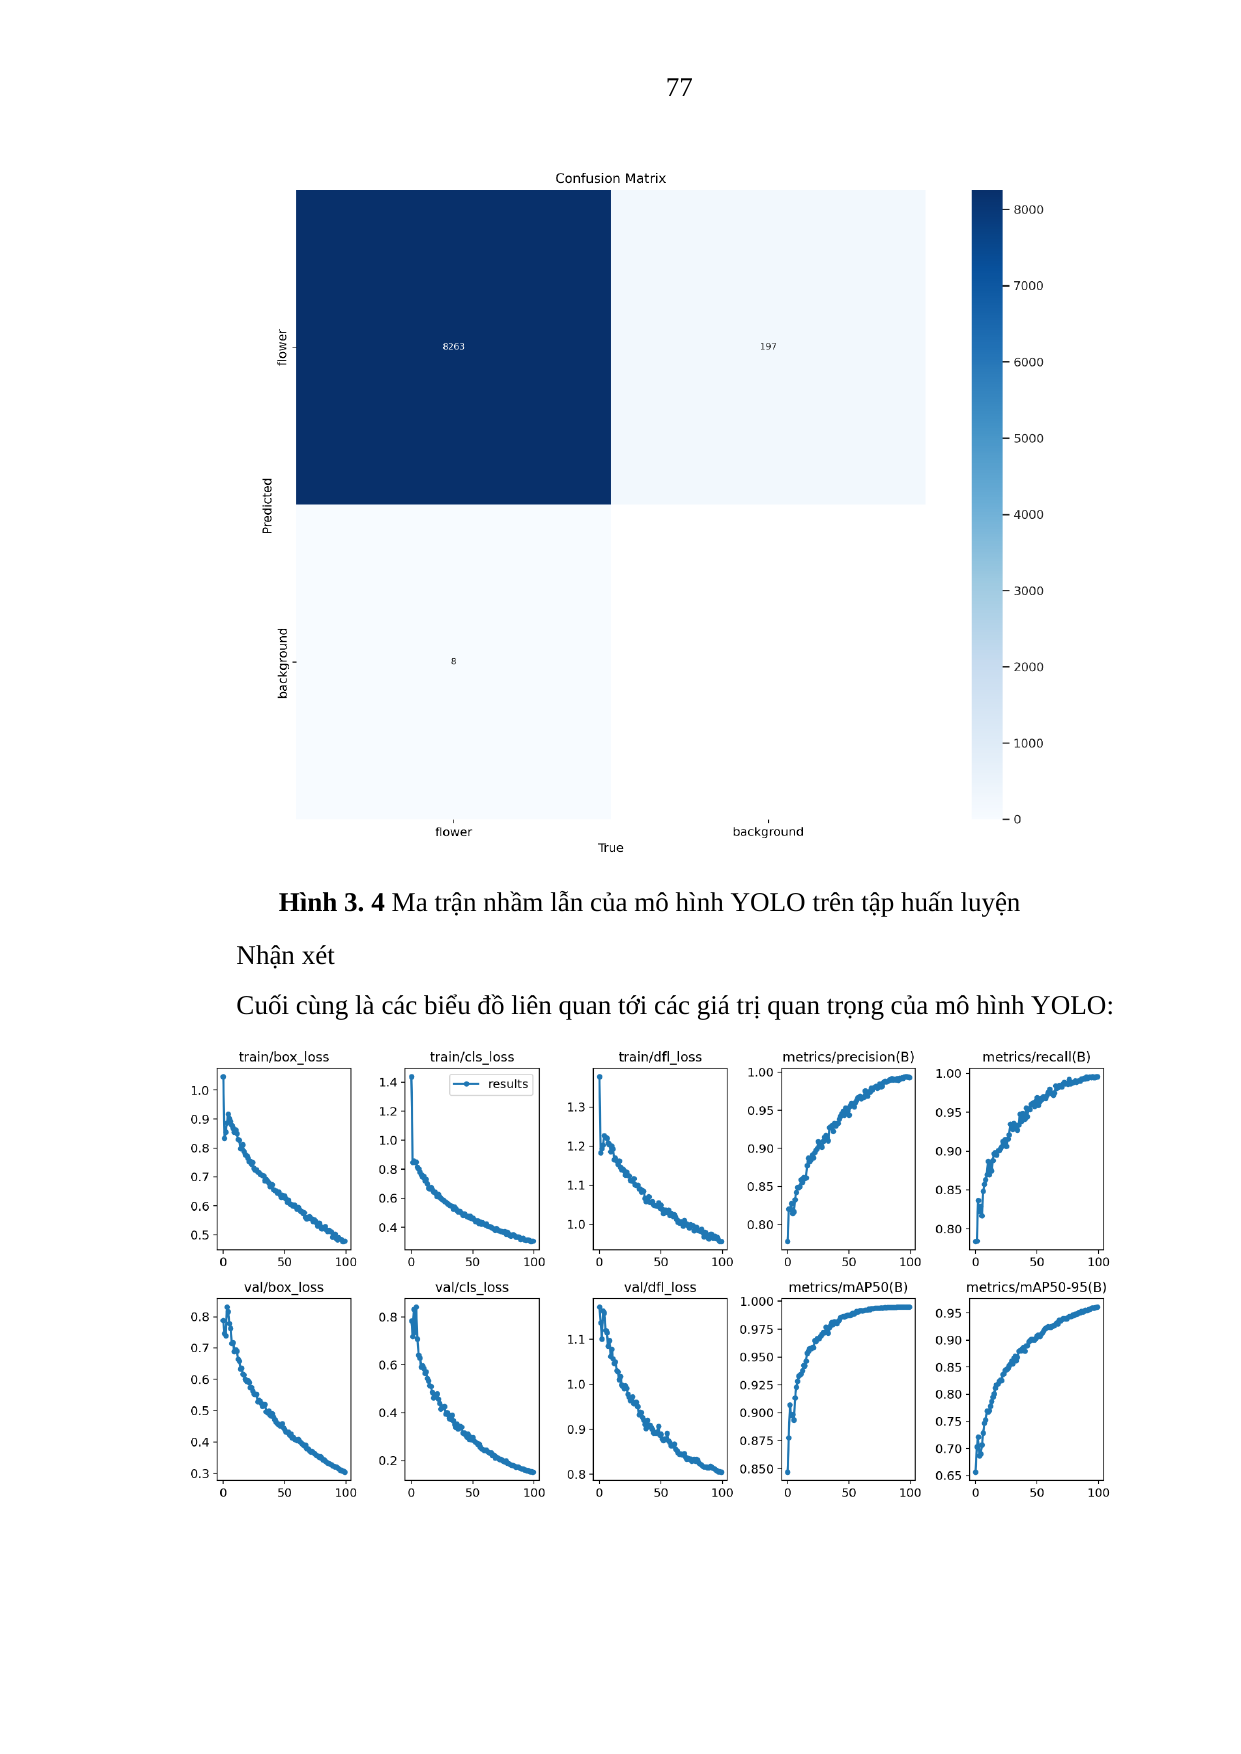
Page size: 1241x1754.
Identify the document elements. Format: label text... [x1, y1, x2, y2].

picture [177, 158, 1123, 868]
subtitle Hình 3. 4 Ma trận nhầm lẫn của mô hình YOLO trên tập huấn luyện [177, 886, 1122, 917]
text Cuối cùng là các biểu đồ liên quan tới các giá trị quan trọng của mô hình YOLO: [177, 989, 1122, 1020]
text Nhận xét [177, 939, 1122, 970]
picture [177, 1038, 1123, 1512]
